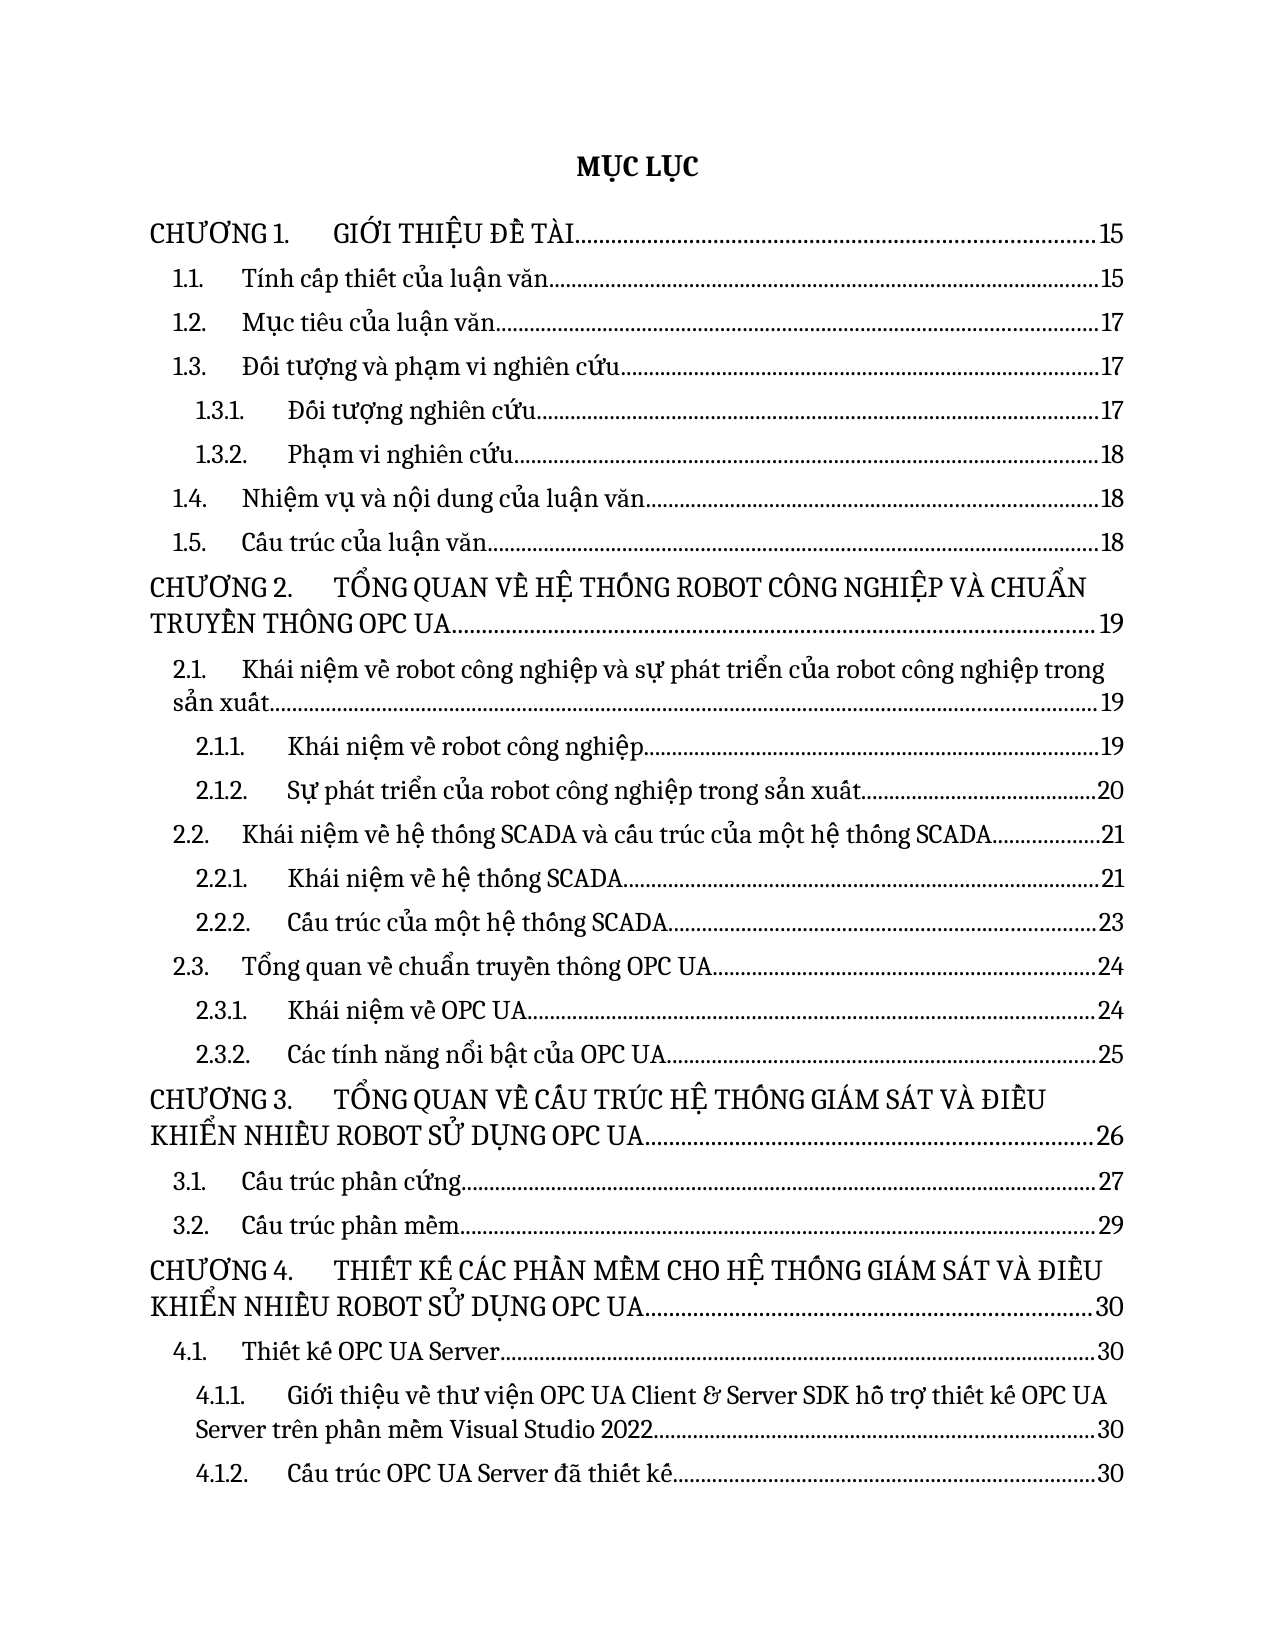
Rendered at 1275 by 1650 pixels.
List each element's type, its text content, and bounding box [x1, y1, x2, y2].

text MỤC LỤC [150, 150, 1125, 183]
text 4.1.1. Giới thiệu về thư viện OPC UA Client & Server SDK hỗ trợ thiết kế OPC UA Server trên phần mềm Visual Studio 2022 30 [196, 1380, 1125, 1445]
text CHƯƠNG 2. TỔNG QUAN VỀ HỆ THỐNG ROBOT CÔNG NGHIỆP VÀ CHUẨN TRUYỀN THÔNG OPC UA 19 [150, 571, 1125, 641]
text 1.4. Nhiệm vụ và nội dung của luận văn 18 [173, 483, 1125, 514]
text 2.2.2. Cấu trúc của một hệ thống SCADA 23 [196, 907, 1125, 938]
text 3.1. Cấu trúc phần cứng 27 [173, 1166, 1125, 1197]
text 1.3.1. Đối tượng nghiên cứu 17 [196, 395, 1125, 427]
text CHƯƠNG 3. TỔNG QUAN VỀ CẤU TRÚC HỆ THỐNG GIÁM SÁT VÀ ĐIỀU KHIỂN NHIỀU ROBOT SỬ DỤNG OPC UA 26 [150, 1083, 1125, 1153]
text 2.1.2. Sự phát triển của robot công nghiệp trong sản xuất 20 [196, 775, 1125, 807]
text 1.1. Tính cấp thiết của luận văn 15 [173, 263, 1125, 295]
text 2.1.1. Khái niệm về robot công nghiệp 19 [196, 731, 1125, 763]
text 2.3. Tổng quan về chuẩn truyền thông OPC UA 24 [173, 951, 1125, 982]
text 2.2. Khái niệm về hệ thống SCADA và cấu trúc của một hệ thống SCADA 21 [173, 819, 1125, 851]
text 4.1.2. Cấu trúc OPC UA Server đã thiết kế 30 [196, 1458, 1125, 1489]
text 3.2. Cấu trúc phần mềm 29 [173, 1210, 1125, 1241]
text 4.1. Thiết kế OPC UA Server 30 [173, 1336, 1125, 1368]
text 2.2.1. Khái niệm về hệ thống SCADA 21 [196, 863, 1125, 894]
text 1.5. Cấu trúc của luận văn 18 [173, 527, 1125, 558]
text 2.1. Khái niệm về robot công nghiệp và sự phát triển của robot công nghiệp trong sản xuất 19 [173, 654, 1125, 719]
text CHƯƠNG 1. GIỚI THIỆU ĐỀ TÀI 15 [150, 217, 1125, 251]
text 1.3. Đối tượng và phạm vi nghiên cứu 17 [173, 351, 1125, 383]
text 2.3.2. Các tính năng nổi bật của OPC UA 25 [196, 1039, 1125, 1070]
text CHƯƠNG 4. THIẾT KẾ CÁC PHẦN MỀM CHO HỆ THỐNG GIÁM SÁT VÀ ĐIỀU KHIỂN NHIỀU ROBOT SỬ DỤNG OPC UA 30 [150, 1254, 1125, 1323]
text 1.2. Mục tiêu của luận văn 17 [173, 307, 1125, 339]
text 1.3.2. Phạm vi nghiên cứu 18 [196, 439, 1125, 471]
text 2.3.1. Khái niệm về OPC UA 24 [196, 995, 1125, 1026]
